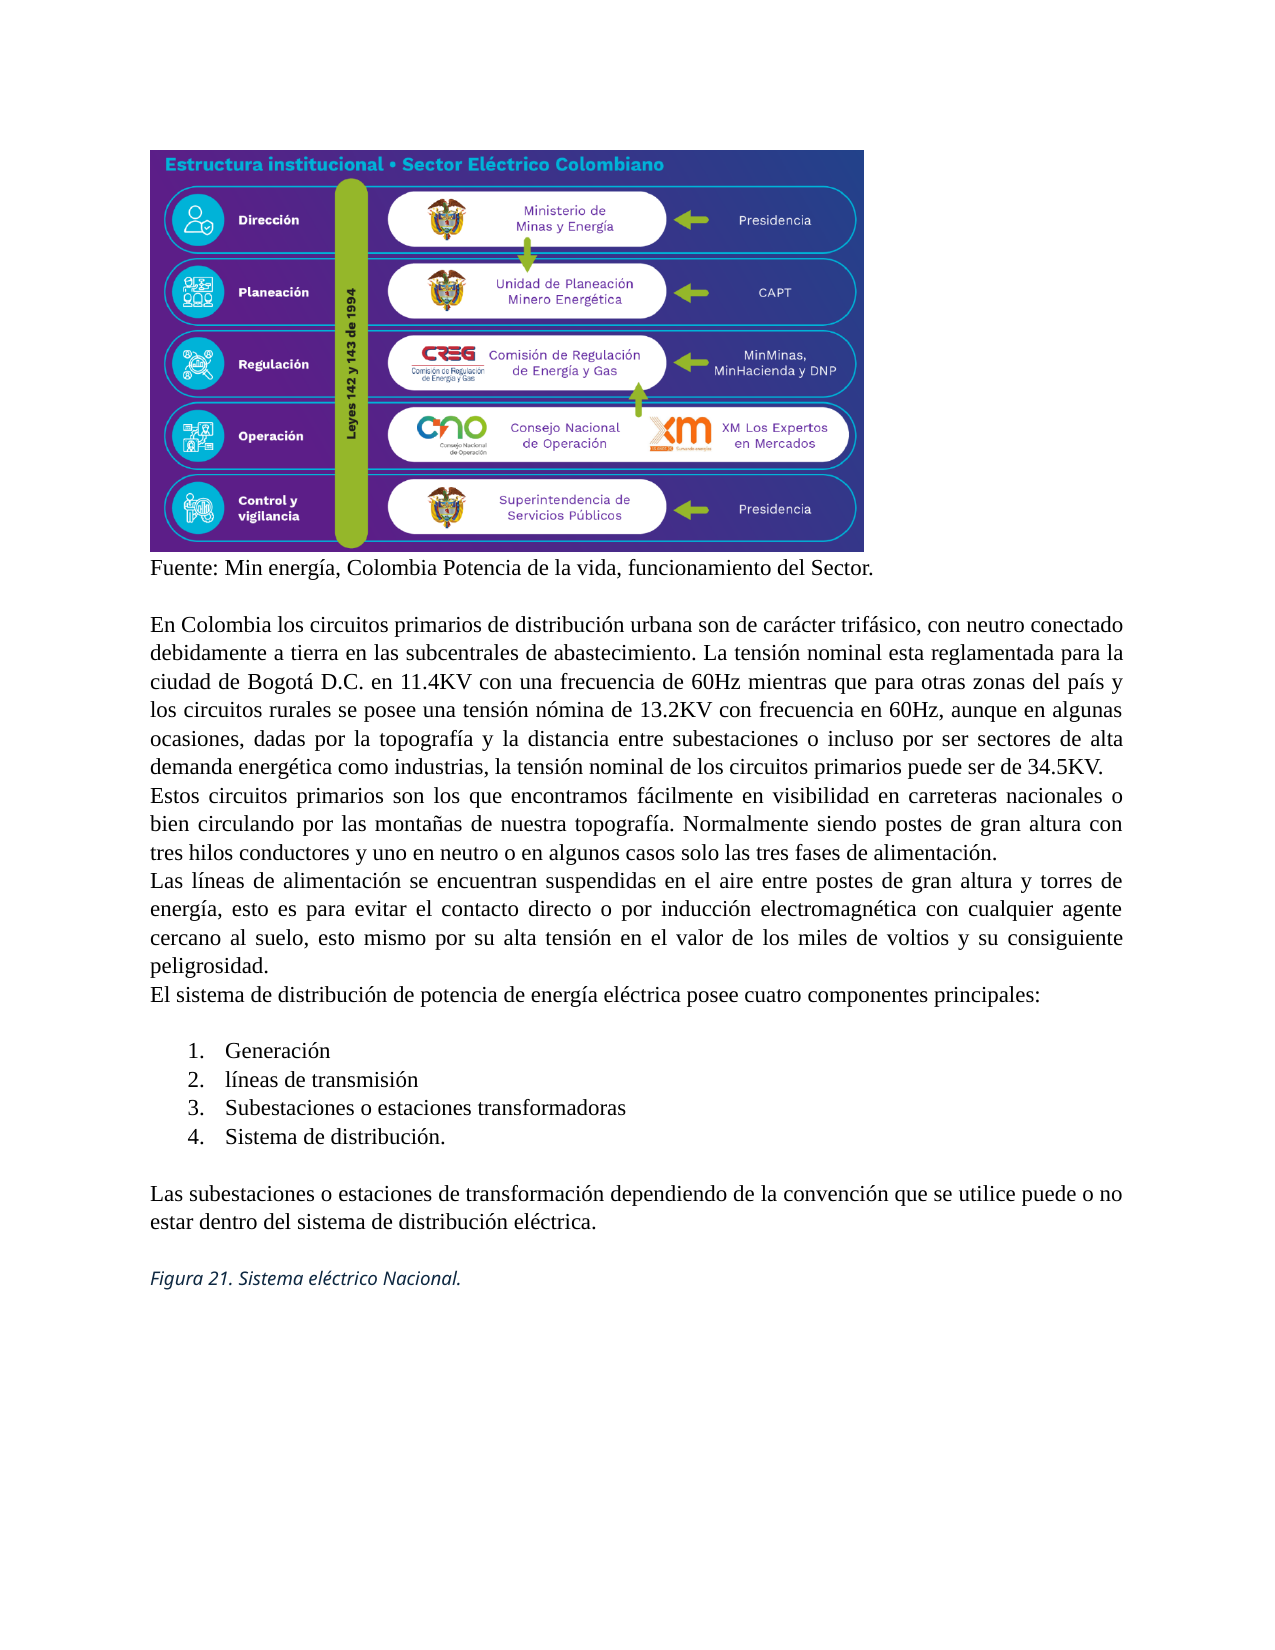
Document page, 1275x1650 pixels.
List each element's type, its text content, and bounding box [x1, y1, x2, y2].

list Subestaciones o estaciones transformadoras [187, 1094, 1125, 1121]
list Sistema de distribución. [187, 1123, 1125, 1149]
text Las subestaciones o estaciones de transformación dependiendo de la convención que se utilice puede o no estar dentro del sistema de distribución eléctrica. [150, 1180, 1125, 1234]
text Figura 21. Sistema eléctrico Nacional. [150, 1265, 1125, 1291]
text El sistema de distribución de potencia de energía eléctrica posee cuatro componentes principales: [150, 981, 1125, 1007]
text En Colombia los circuitos primarios de distribución urbana son de carácter trifásico, con neutro conectado debidamente a tierra en las subcentrales de abastecimiento. La tensión nominal esta reglamentada para la ciudad de Bogotá D.C. en 11.4KV con una frecuencia de 60Hz mientras que para otras zonas del país y los circuitos rurales se posee una tensión nómina de 13.2KV con frecuencia en 60Hz, aunque en algunas ocasiones, dadas por la topografía y la distancia entre subestaciones o incluso por ser sectores de alta demanda energética como industrias, la tensión nominal de los circuitos primarios puede ser de 34.5KV. [150, 611, 1125, 779]
list Generación [187, 1038, 1125, 1064]
text Las líneas de alimentación se encuentran suspendidas en el aire entre postes de gran altura y torres de energía, esto es para evitar el contacto directo o por inducción electromagnética con cualquier agente cercano al suelo, esto mismo por su alta tensión en el valor de los miles de voltios y su consiguiente peligrosidad. [150, 867, 1125, 979]
picture [150, 150, 864, 552]
text Fuente: Min energía, Colombia Potencia de la vida, funcionamiento del Sector. [150, 554, 1125, 581]
list líneas de transmisión [187, 1066, 1125, 1092]
text Estos circuitos primarios son los que encontramos fácilmente en visibilidad en carreteras nacionales o bien circulando por las montañas de nuestra topografía. Normalmente siendo postes de gran altura con tres hilos conductores y uno en neutro o en algunos casos solo las tres fases de alimentación. [150, 782, 1125, 865]
